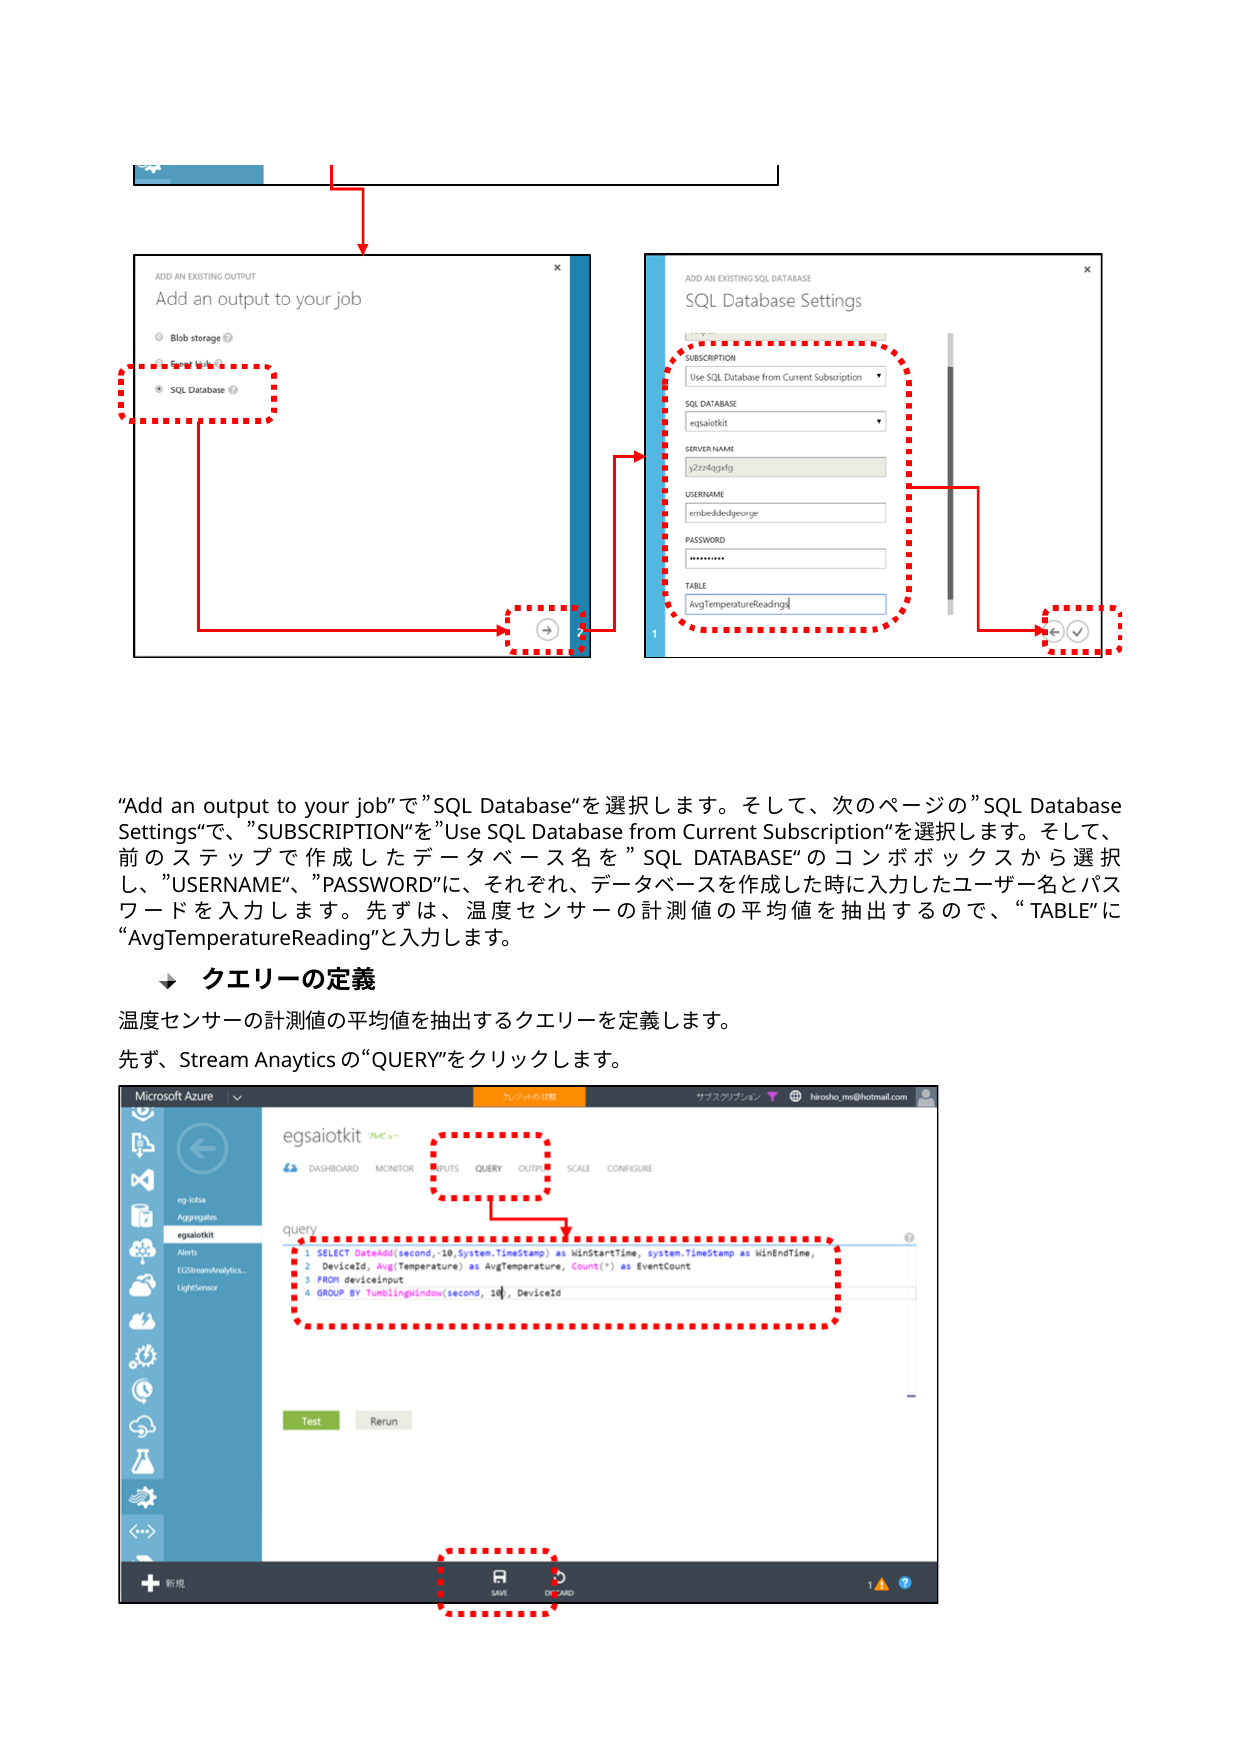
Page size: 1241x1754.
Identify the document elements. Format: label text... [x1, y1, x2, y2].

picture [118, 1085, 939, 1617]
text 先ず、Stream Anayticsの“QUERY”をクリックします。 [118, 1047, 1122, 1073]
picture [118, 165, 1123, 658]
picture [158, 972, 176, 989]
subtitle クエリーの定義 [158, 964, 1122, 995]
text “Add an output to your job”で”SQL Database“を選択します。そして、次のページの”SQL Database Settings“で、”SUBSCRIPTION“を”Use SQL Database from Current Subscription“を選択します。そして、前のステップで作成したデータベース名を”SQL DATABASE“のコンボボックスから選択し、”USERNAME“、”PASSWORD”に、それぞれ、データベースを作成した時に入力したユーザー名とパスワードを入力します。先ずは、温度センサーの計測値の平均値を抽出するので、“TABLE”に“AvgTemperatureReading”と入力します。 [118, 793, 1122, 951]
text 温度センサーの計測値の平均値を抽出するクエリーを定義します。 [118, 1008, 1122, 1034]
